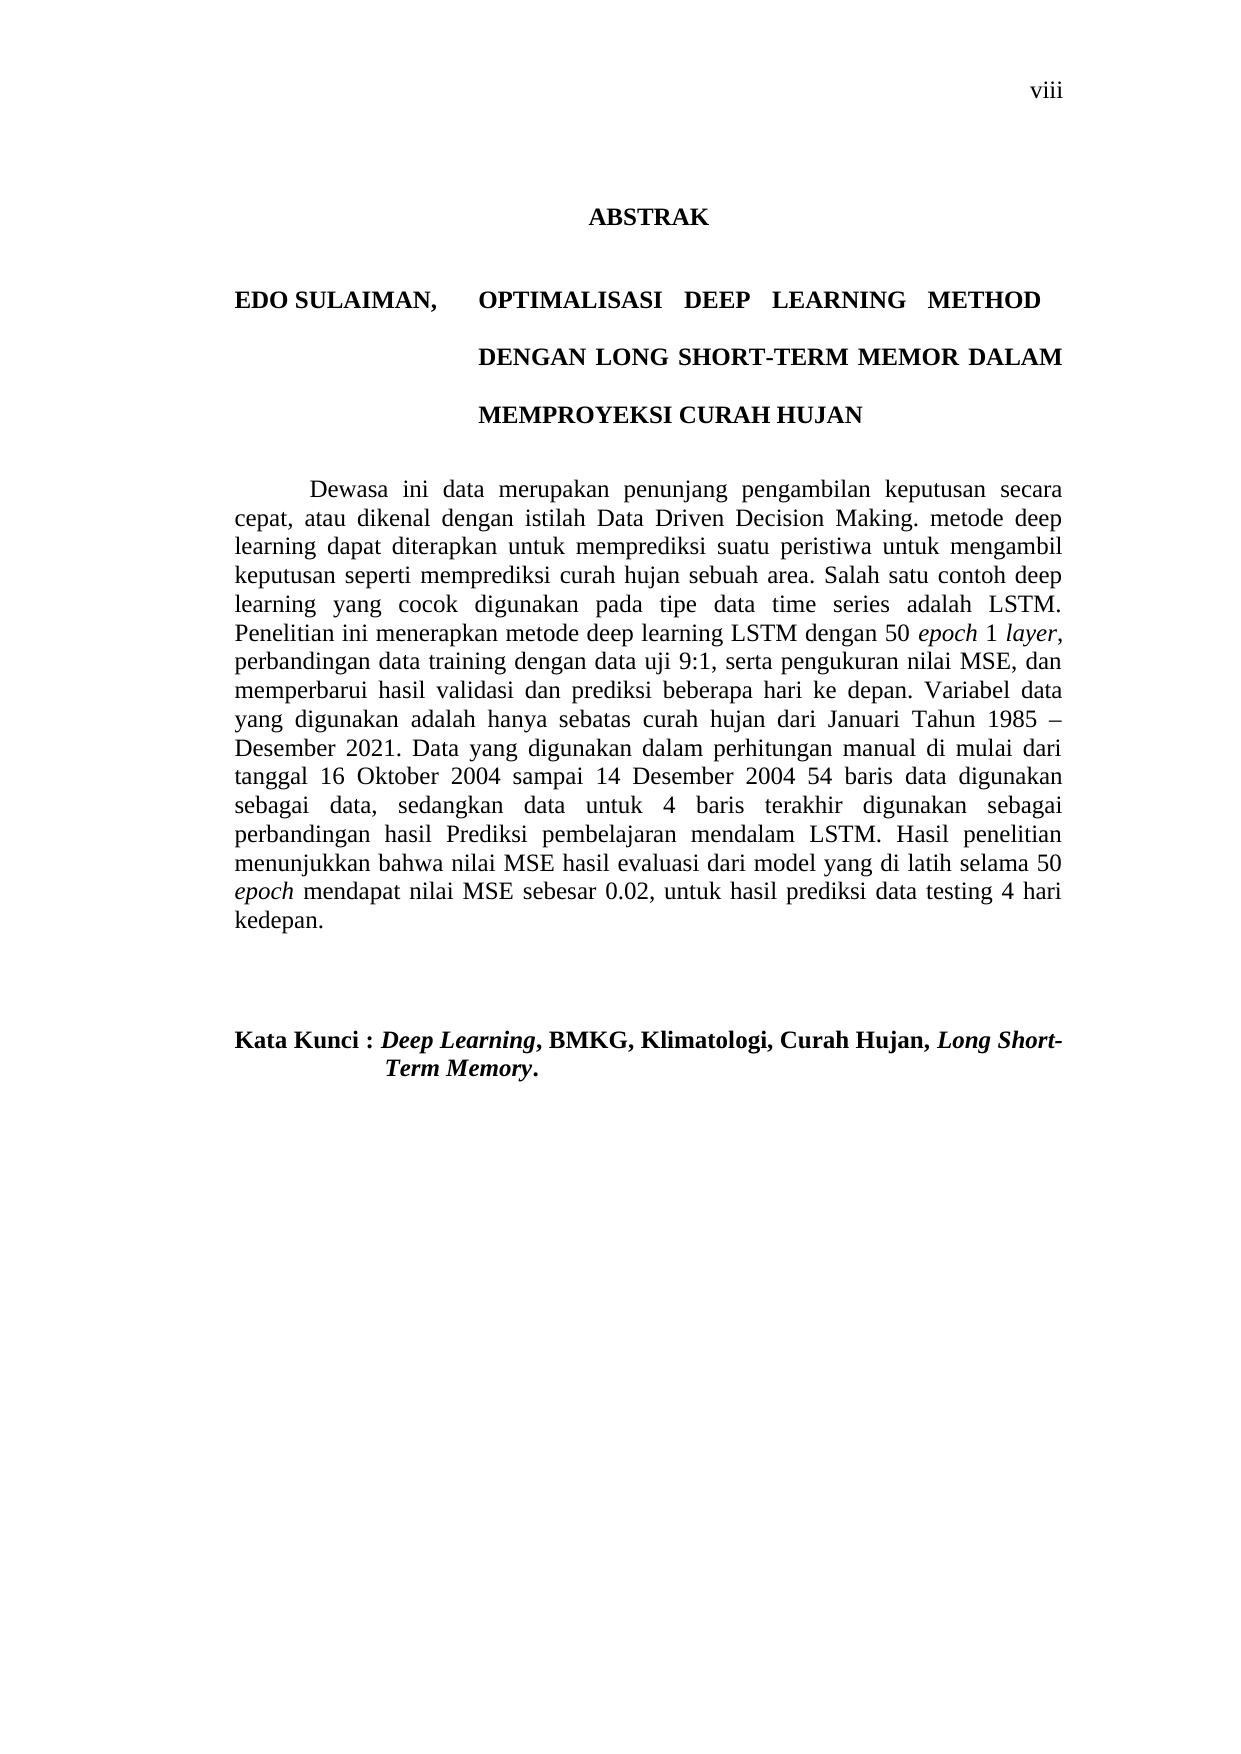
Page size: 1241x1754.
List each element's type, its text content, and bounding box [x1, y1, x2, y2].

subtitle ABSTRAK [234, 202, 1063, 231]
text EDO SULAIMAN, OPTIMALISASI DEEP LEARNING METHOD DENGAN LONG SHORT-TERM MEMOR DALAM MEMPROYEKSI CURAH HUJAN [234, 285, 1063, 428]
text Dewasa ini data merupakan penunjang pengambilan keputusan secara cepat, atau dikenal dengan istilah Data Driven Decision Making. metode deep learning dapat diterapkan untuk memprediksi suatu peristiwa untuk mengambil keputusan seperti memprediksi curah hujan sebuah area. Salah satu contoh deep learning yang cocok digunakan pada tipe data time series adalah LSTM. Penelitian ini menerapkan metode deep learning LSTM dengan 50 epoch 1 layer, perbandingan data training dengan data uji 9:1, serta pengukuran nilai MSE, dan memperbarui hasil validasi dan prediksi beberapa hari ke depan. Variabel data yang digunakan adalah hanya sebatas curah hujan dari Januari Tahun 1985 – Desember 2021. Data yang digunakan dalam perhitungan manual di mulai dari tanggal 16 Oktober 2004 sampai 14 Desember 2004 54 baris data digunakan sebagai data, sedangkan data untuk 4 baris terakhir digunakan sebagai perbandingan hasil Prediksi pembelajaran mendalam LSTM. Hasil penelitian menunjukkan bahwa nilai MSE hasil evaluasi dari model yang di latih selama 50 epoch mendapat nilai MSE sebesar 0.02, untuk hasil prediksi data testing 4 hari kedepan. [234, 474, 1063, 934]
text Kata Kunci : Deep Learning, BMKG, Klimatologi, Curah Hujan, Long Short-Term Memory. [234, 1025, 1063, 1082]
